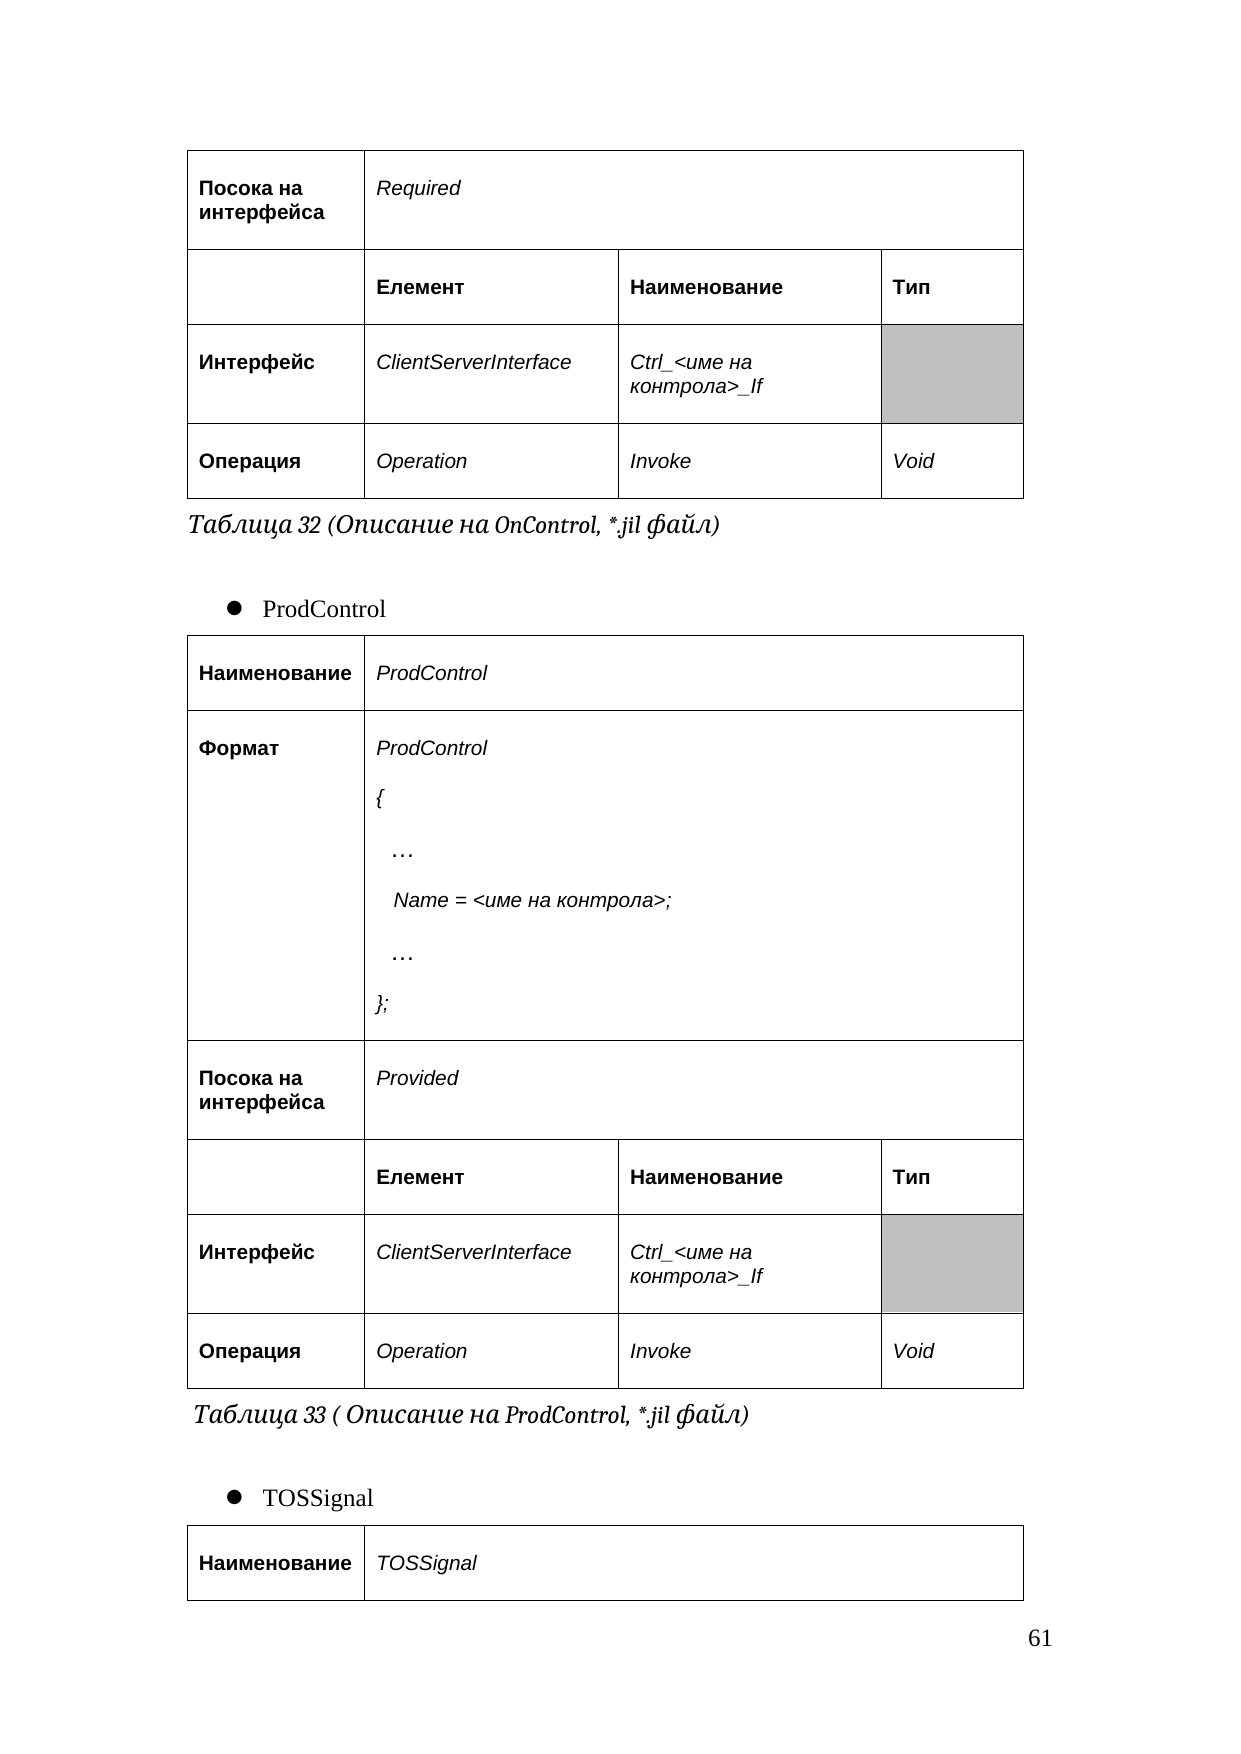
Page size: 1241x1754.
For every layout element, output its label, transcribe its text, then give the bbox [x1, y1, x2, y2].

list ProdControl [225, 594, 1053, 623]
table_cell Наименование [619, 1140, 881, 1213]
table_header ProdControl [365, 636, 1023, 710]
table_cell [882, 325, 1023, 423]
table_cell Ctrl_<име на контрола>_If [619, 325, 881, 423]
table_header Наименование [188, 636, 364, 710]
table_cell [882, 1215, 1023, 1312]
table_cell Ctrl_<име на контрола>_If [619, 1215, 881, 1312]
table_cell Void [882, 1314, 1023, 1387]
table_cell Посока на интерфейса [188, 151, 364, 249]
table_cell Посока на интерфейса [188, 1041, 364, 1138]
table_cell Наименование [619, 250, 881, 324]
table_cell ProdControl { … Name = <име на контрола>; … }; [365, 711, 1023, 1039]
text Таблица 33 ( Описание на ProdControl, *.jil файл) [187, 1401, 1053, 1430]
table_cell Елемент [365, 1140, 618, 1213]
table_cell ClientServerInterface [365, 1215, 618, 1312]
table_cell Тип [882, 1140, 1023, 1213]
table_cell Required [365, 151, 1023, 249]
table_cell Операция [188, 1314, 364, 1387]
table_cell [188, 250, 364, 324]
table_header TOSSignal [365, 1526, 1023, 1600]
table_cell Operation [365, 424, 618, 498]
table_cell Интерфейс [188, 1215, 364, 1312]
table_cell Елемент [365, 250, 618, 324]
table_cell [188, 1140, 364, 1213]
list TOSSignal [225, 1483, 1053, 1512]
table_cell Операция [188, 424, 364, 498]
table_cell ClientServerInterface [365, 325, 618, 423]
table_cell Формат [188, 711, 364, 1039]
table_cell Тип [882, 250, 1023, 324]
table_cell Интерфейс [188, 325, 364, 423]
table_cell Invoke [619, 424, 881, 498]
table_cell Void [882, 424, 1023, 498]
text Таблица 32 (Описание на OnControl, *.jil файл) [187, 511, 1053, 540]
table_header Наименование [188, 1526, 364, 1600]
table_cell Invoke [619, 1314, 881, 1387]
table_cell Operation [365, 1314, 618, 1387]
table_cell Provided [365, 1041, 1023, 1138]
